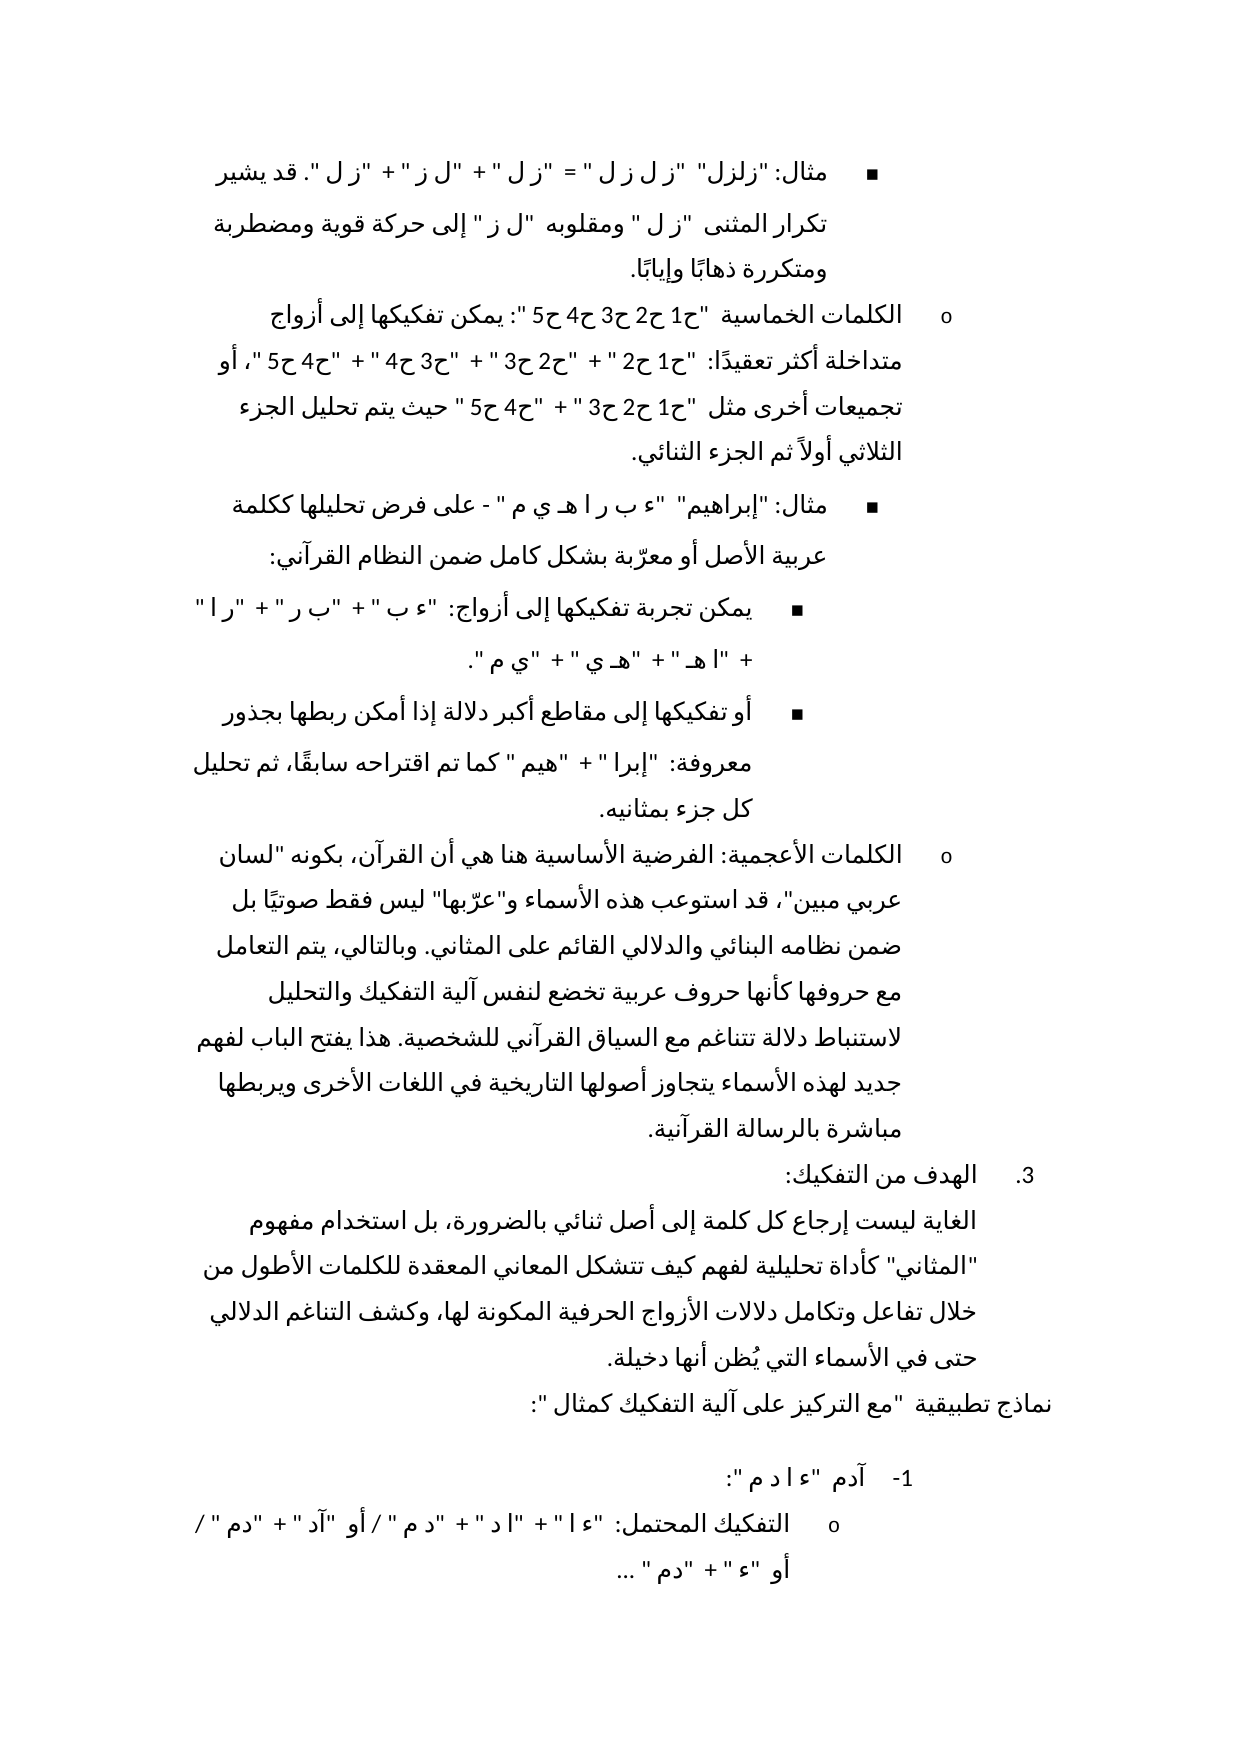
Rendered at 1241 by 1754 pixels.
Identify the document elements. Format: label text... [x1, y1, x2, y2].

list الكلمات الأعجمية: الفرضية الأساسية هنا هي أن القرآن، بكونه "لسان عربي مبين"، قد استوعب هذه الأسماء و"عرّبها" ليس فقط صوتيًا بل ضمن نظامه البنائي والدلالي القائم على المثاني. وبالتالي، يتم التعامل مع حروفها كأنها حروف عربية تخضع لنفس آلية التفكيك والتحليل لاستنباط دلالة تتناغم مع السياق القرآني للشخصية. هذا يفتح الباب لفهم جديد لهذه الأسماء يتجاوز أصولها التاريخية في اللغات الأخرى ويربطها مباشرة بالرسالة القرآنية. [187, 839, 940, 1144]
list التفكيك المحتمل: "ء ا " + "ا د " + "د م " / أو "آد " + "دم " / أو "ء " + "دم " ... [187, 1508, 828, 1584]
list آدم "ء ا د م ": [187, 1463, 903, 1493]
text نماذج تطبيقية "مع التركيز على آلية التفكيك كمثال ": [187, 1388, 1053, 1418]
list الكلمات الخماسية "ح1 ح2 ح3 ح4 ح5 ": يمكن تفكيكها إلى أزواج متداخلة أكثر تعقيدًا: "ح1 ح2 " + "ح2 ح3 " + "ح3 ح4 " + "ح4 ح5 "، أو تجميعات أخرى مثل "ح1 ح2 ح3 " + "ح4 ح5 " حيث يتم تحليل الجزء الثلاثي أولاً ثم الجزء الثنائي. [187, 299, 940, 467]
list الهدف من التفكيك: الغاية ليست إرجاع كل كلمة إلى أصل ثنائي بالضرورة، بل استخدام مفهوم "المثاني" كأداة تحليلية لفهم كيف تتشكل المعاني المعقدة للكلمات الأطول من خلال تفاعل وتكامل دلالات الأزواج الحرفية المكونة لها، وكشف التناغم الدلالي حتى في الأسماء التي يُظن أنها دخيلة. [187, 1159, 1015, 1372]
list مثال: "إبراهيم" "ء ب ر ا هـ ي م " - على فرض تحليلها ككلمة عربية الأصل أو معرّبة بشكل كامل ضمن النظام القرآني: [187, 482, 865, 571]
list أو تفكيكها إلى مقاطع أكبر دلالة إذا أمكن ربطها بجذور معروفة: "إبرا " + "هيم " كما تم اقتراحه سابقًا، ثم تحليل كل جزء بمثانيه. [187, 689, 790, 824]
list مثال: "زلزل" "ز ل ز ل " = "ز ل " + "ل ز " + "ز ل ". قد يشير تكرار المثنى "ز ل " ومقلوبه "ل ز " إلى حركة قوية ومضطربة ومتكررة ذهابًا وإيابًا. [187, 150, 865, 284]
list يمكن تجربة تفكيكها إلى أزواج: "ء ب " + "ب ر " + "ر ا " + "ا هـ " + "هـ ي " + "ي م ". [187, 586, 790, 674]
